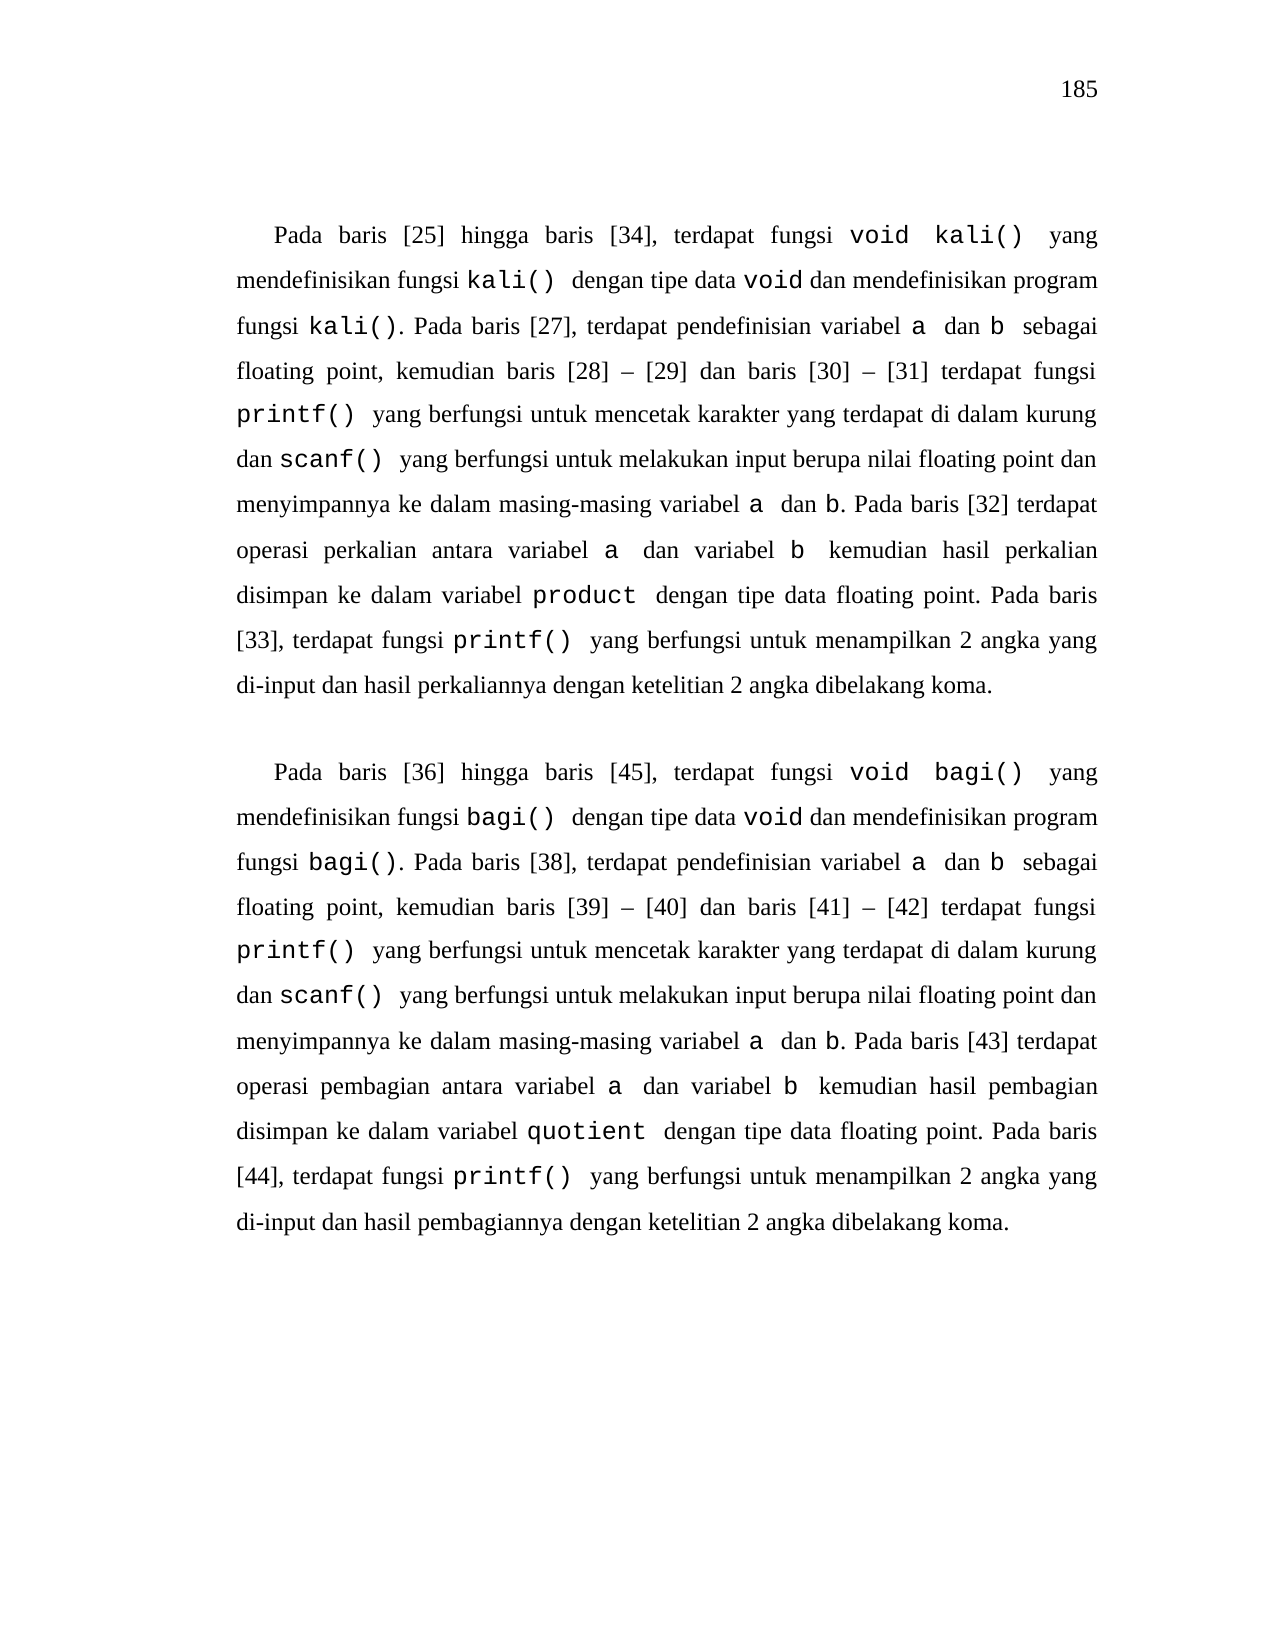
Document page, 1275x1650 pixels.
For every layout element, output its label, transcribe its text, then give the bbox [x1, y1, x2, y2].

text Pada baris [36] hingga baris [45], terdapat fungsi void bagi() yang mendefinisikan fungsi bagi() dengan tipe data void dan mendefinisikan program fungsi bagi(). Pada baris [38], terdapat pendefinisian variabel a dan b sebagai floating point, kemudian baris [39] – [40] dan baris [41] – [42] terdapat fungsi printf() yang berfungsi untuk mencetak karakter yang terdapat di dalam kurung dan scanf() yang berfungsi untuk melakukan input berupa nilai floating point dan menyimpannya ke dalam masing-masing variabel a dan b. Pada baris [43] terdapat operasi pembagian antara variabel a dan variabel b kemudian hasil pembagian disimpan ke dalam variabel quotient dengan tipe data floating point. Pada baris [44], terdapat fungsi printf() yang berfungsi untuk menampilkan 2 angka yang di-input dan hasil pembagiannya dengan ketelitian 2 angka dibelakang koma. [236, 757, 1098, 1235]
text Pada baris [25] hingga baris [34], terdapat fungsi void kali() yang mendefinisikan fungsi kali() dengan tipe data void dan mendefinisikan program fungsi kali(). Pada baris [27], terdapat pendefinisian variabel a dan b sebagai floating point, kemudian baris [28] – [29] dan baris [30] – [31] terdapat fungsi printf() yang berfungsi untuk mencetak karakter yang terdapat di dalam kurung dan scanf() yang berfungsi untuk melakukan input berupa nilai floating point dan menyimpannya ke dalam masing-masing variabel a dan b. Pada baris [32] terdapat operasi perkalian antara variabel a dan variabel b kemudian hasil perkalian disimpan ke dalam variabel product dengan tipe data floating point. Pada baris [33], terdapat fungsi printf() yang berfungsi untuk menampilkan 2 angka yang di-input dan hasil perkaliannya dengan ketelitian 2 angka dibelakang koma. [236, 220, 1098, 699]
